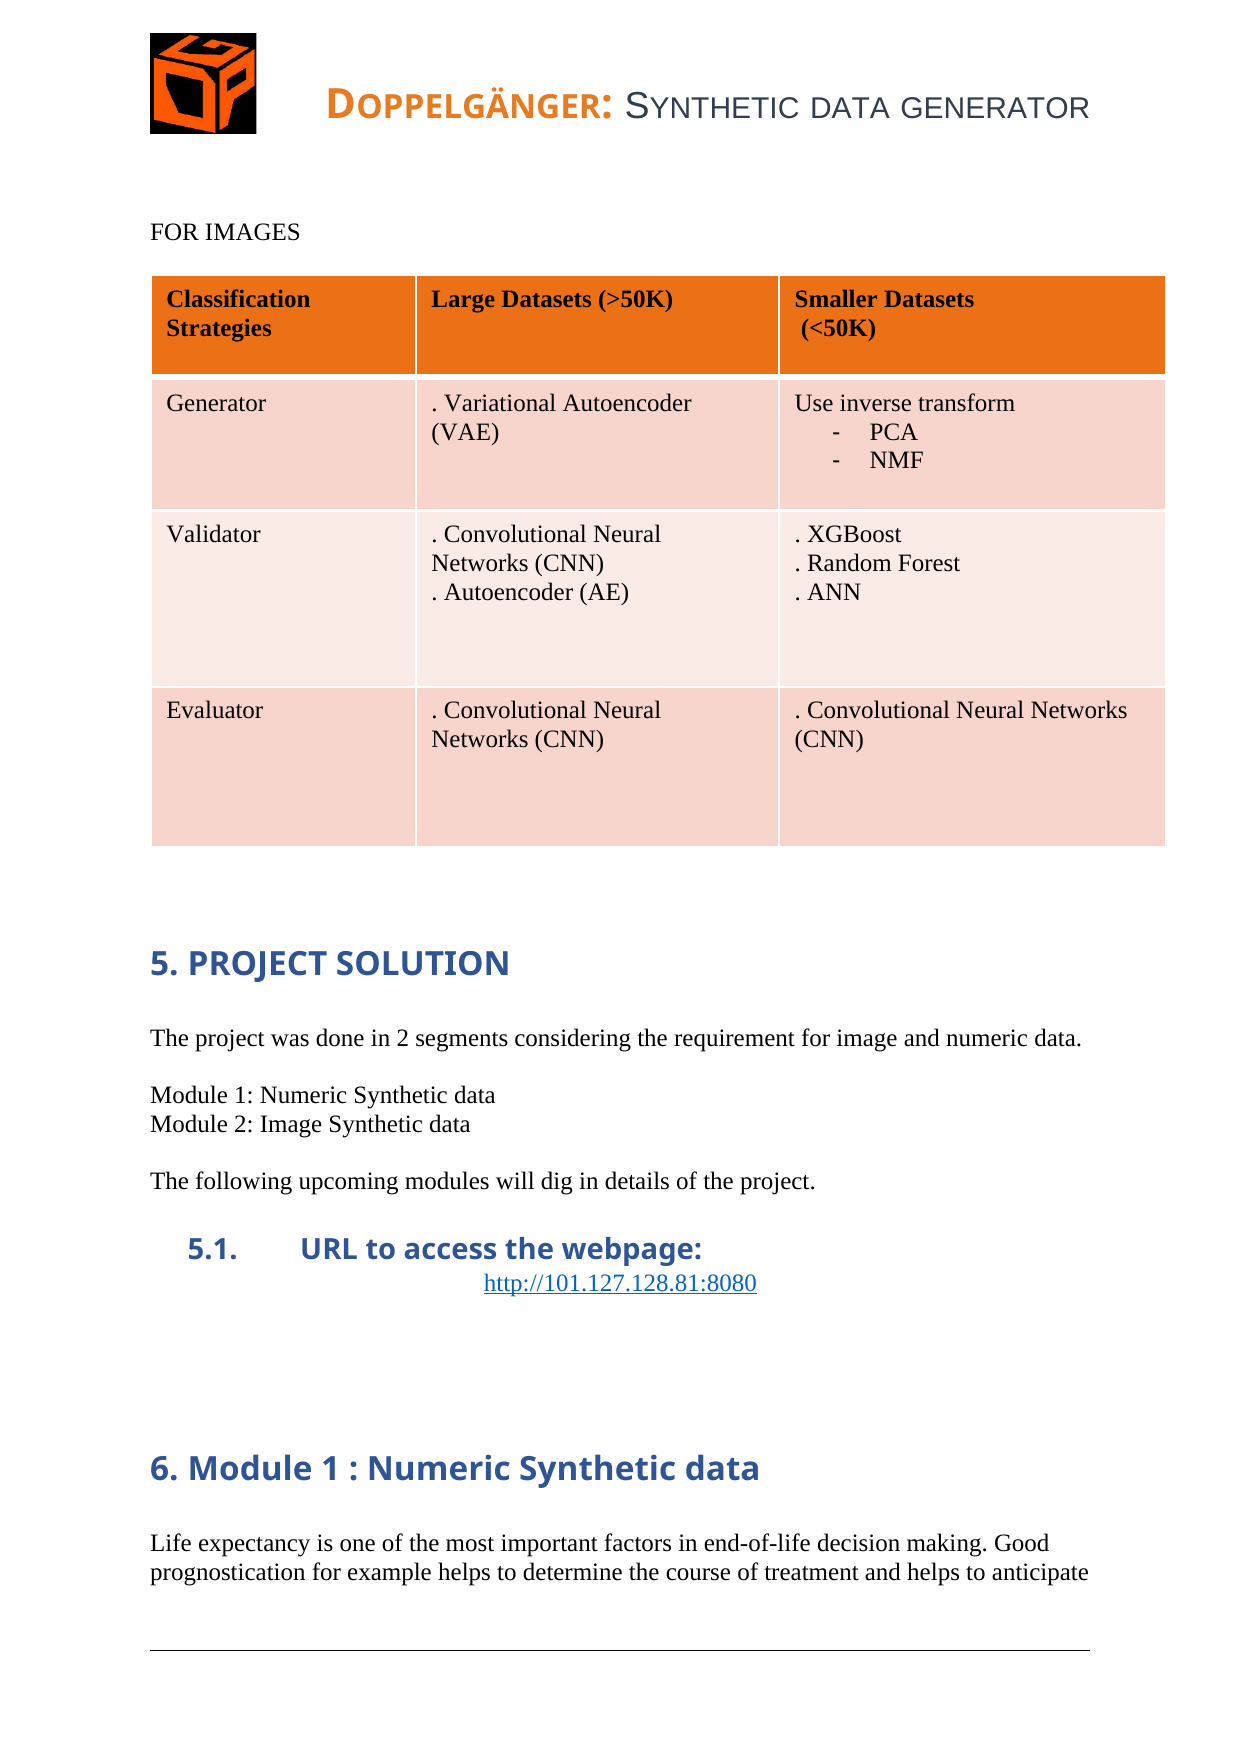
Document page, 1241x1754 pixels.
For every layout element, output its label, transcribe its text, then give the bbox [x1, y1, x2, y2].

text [150, 1528, 1090, 1586]
table_cell . Convolutional Neural Networks (CNN) [417, 688, 778, 846]
table_header Large Datasets (>50K) [417, 276, 778, 374]
table_header Classification Strategies [152, 276, 415, 374]
table_cell Evaluator [152, 688, 415, 846]
text FOR IMAGES [150, 217, 1090, 246]
table_cell . XGBoost . Random Forest . ANN [780, 512, 1165, 686]
text Module 1: Numeric Synthetic data [150, 1080, 1090, 1109]
table_cell Generator [152, 380, 415, 509]
text http://101.127.128.81:8080 [150, 1268, 1090, 1296]
subtitle PROJECT SOLUTION [150, 940, 1090, 985]
text Module 2: Image Synthetic data [150, 1109, 1090, 1138]
table_cell Use inverse transform PCA NMF [780, 380, 1165, 509]
text The following upcoming modules will dig in details of the project. [150, 1166, 1090, 1195]
table_header Smaller Datasets (<50K) [780, 276, 1165, 374]
text The project was done in 2 segments considering the requirement for image and numeric data. [150, 1023, 1090, 1051]
subtitle URL to access the webpage: [187, 1228, 1090, 1268]
table_cell . Convolutional Neural Networks (CNN) [780, 688, 1165, 846]
picture [150, 33, 257, 134]
subtitle Module 1 : Numeric Synthetic data [150, 1445, 1090, 1491]
table_cell Validator [152, 512, 415, 686]
table_cell . Variational Autoencoder (VAE) [417, 380, 778, 509]
table_cell . Convolutional Neural Networks (CNN) . Autoencoder (AE) [417, 512, 778, 686]
